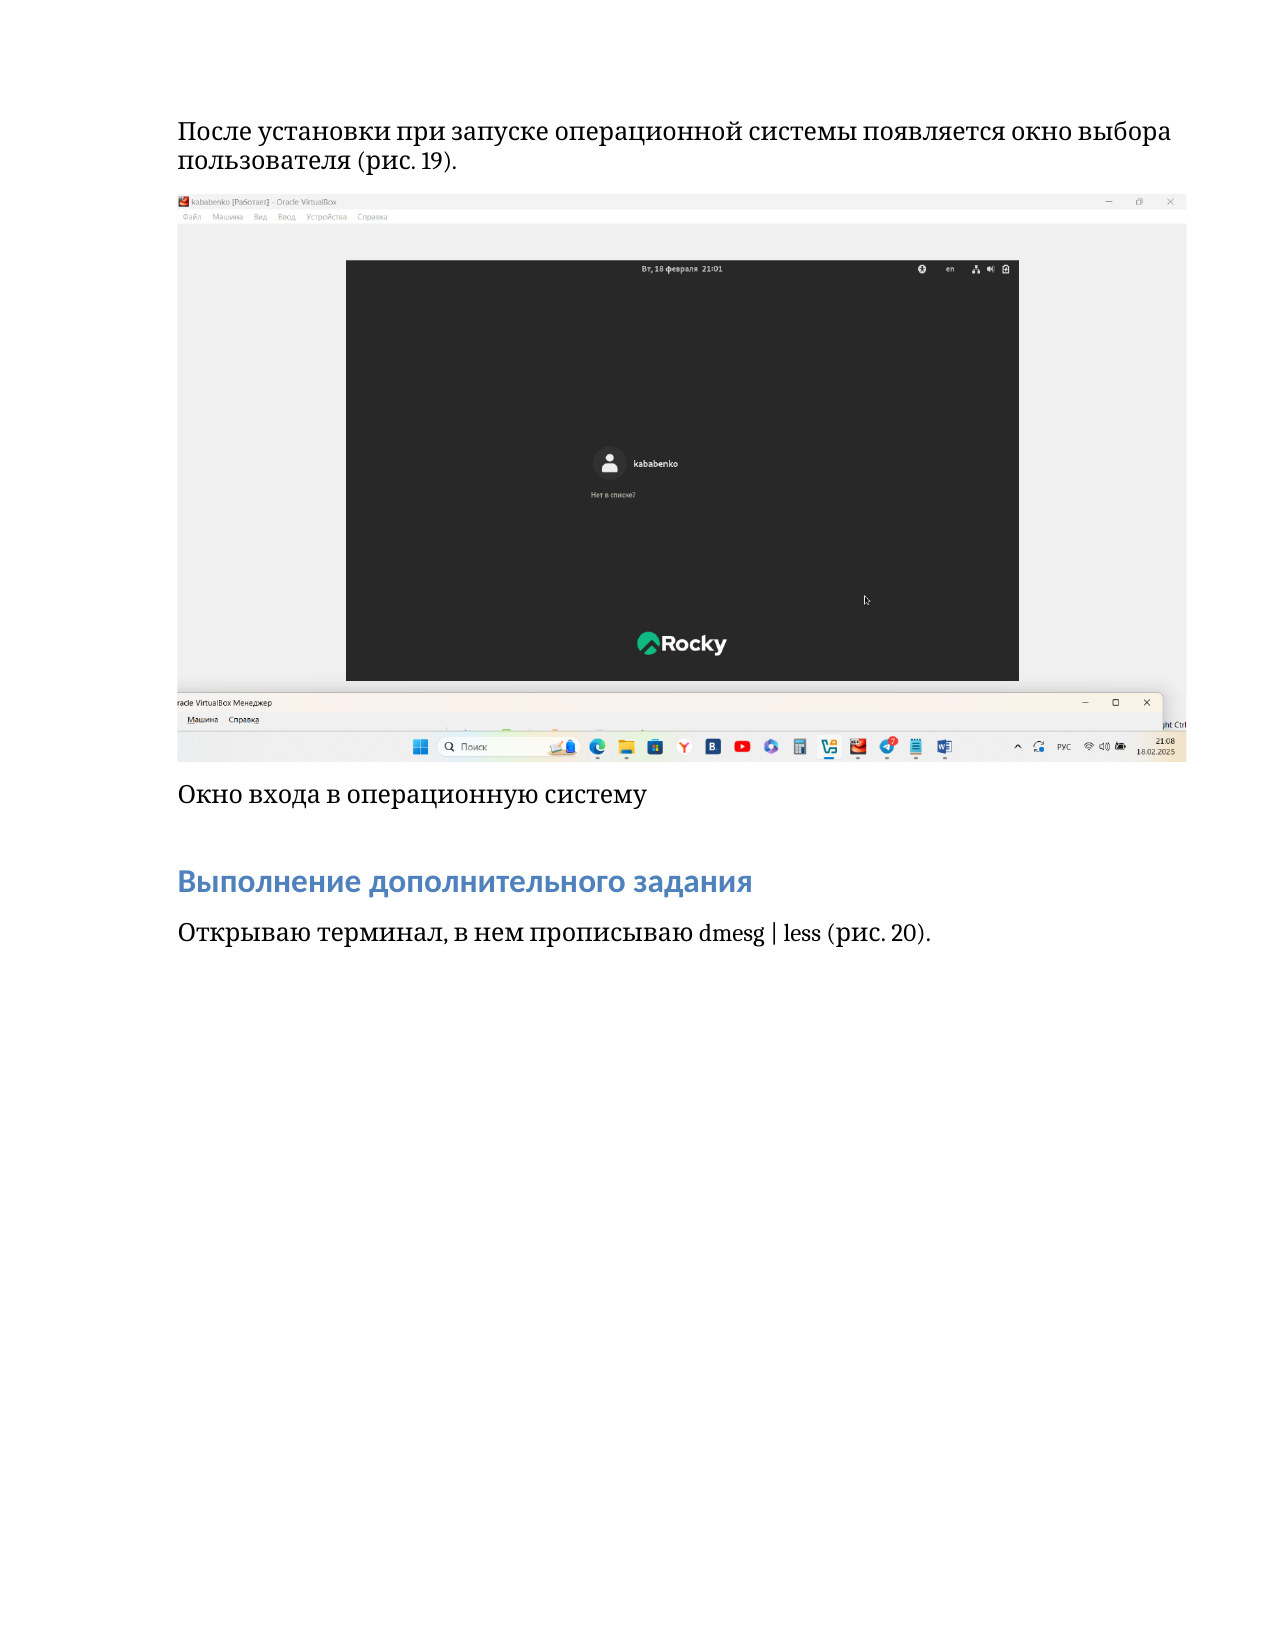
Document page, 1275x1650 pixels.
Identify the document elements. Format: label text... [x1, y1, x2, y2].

text После установки при запуске операционной системы появляется окно выбора пользователя (рис. 19). [177, 118, 1186, 176]
picture [177, 194, 1187, 762]
text Окно входа в операционную систему [177, 781, 1186, 809]
subtitle Выполнение дополнительного задания [177, 859, 1186, 900]
text Открываю терминал, в нем прописываю dmesg | less (рис. 20). [177, 919, 1186, 948]
